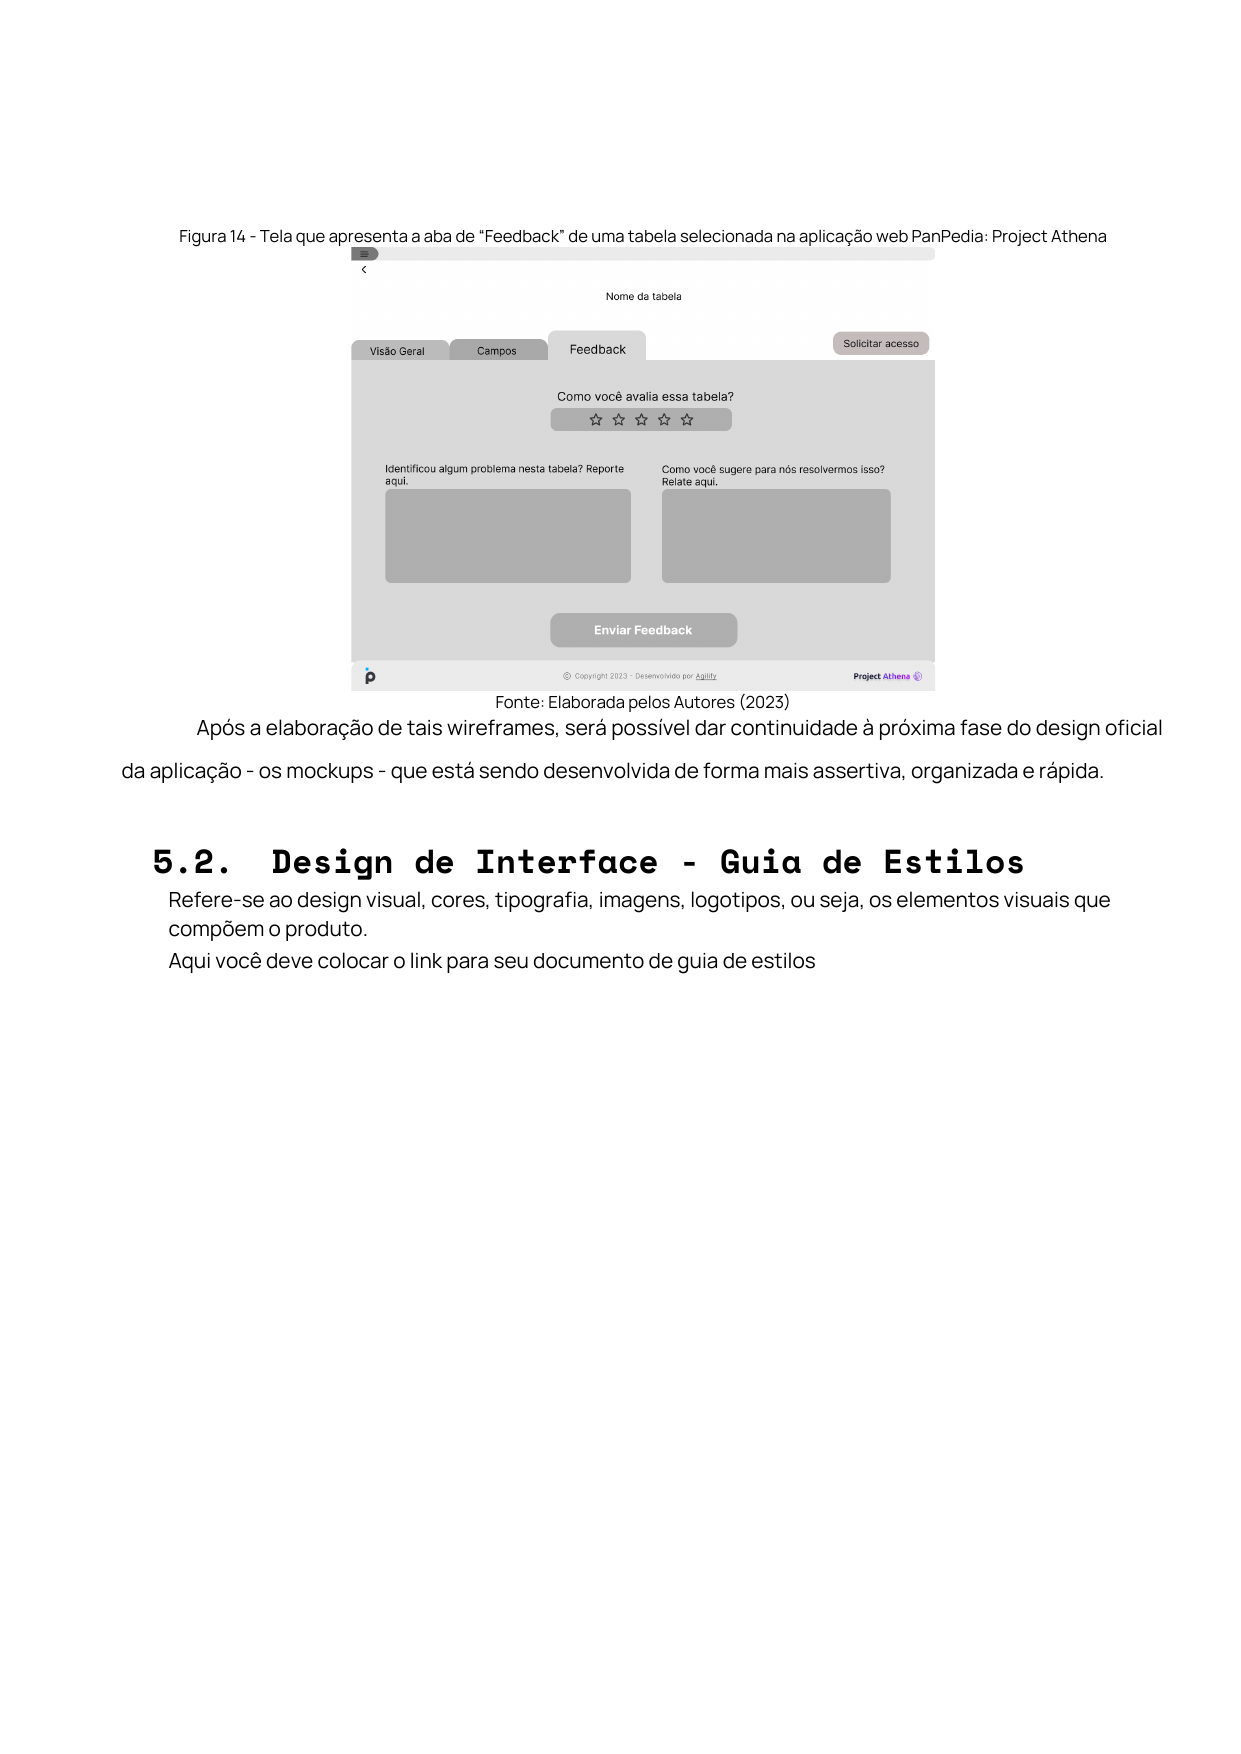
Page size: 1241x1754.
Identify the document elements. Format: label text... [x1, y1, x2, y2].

text Após a elaboração de tais wireframes, será possível dar continuidade à próxima fase do design oficial da aplicação - os mockups - que está sendo desenvolvida de forma mais assertiva, organizada e rápida. [121, 714, 1165, 785]
picture [351, 247, 936, 691]
text Fonte: Elaborada pelos Autores (2023) [121, 691, 1165, 714]
subtitle Design de Interface - Guia de Estilos [234, 836, 1165, 886]
text Figura 14 - Tela que apresenta a aba de “Feedback” de uma tabela selecionada na aplicação web PanPedia: Project Athena [121, 225, 1165, 248]
text Aqui você deve colocar o link para seu documento de guia de estilos [168, 947, 1165, 975]
text Refere-se ao design visual, cores, tipografia, imagens, logotipos, ou seja, os elementos visuais que compõem o produto. [168, 886, 1165, 943]
